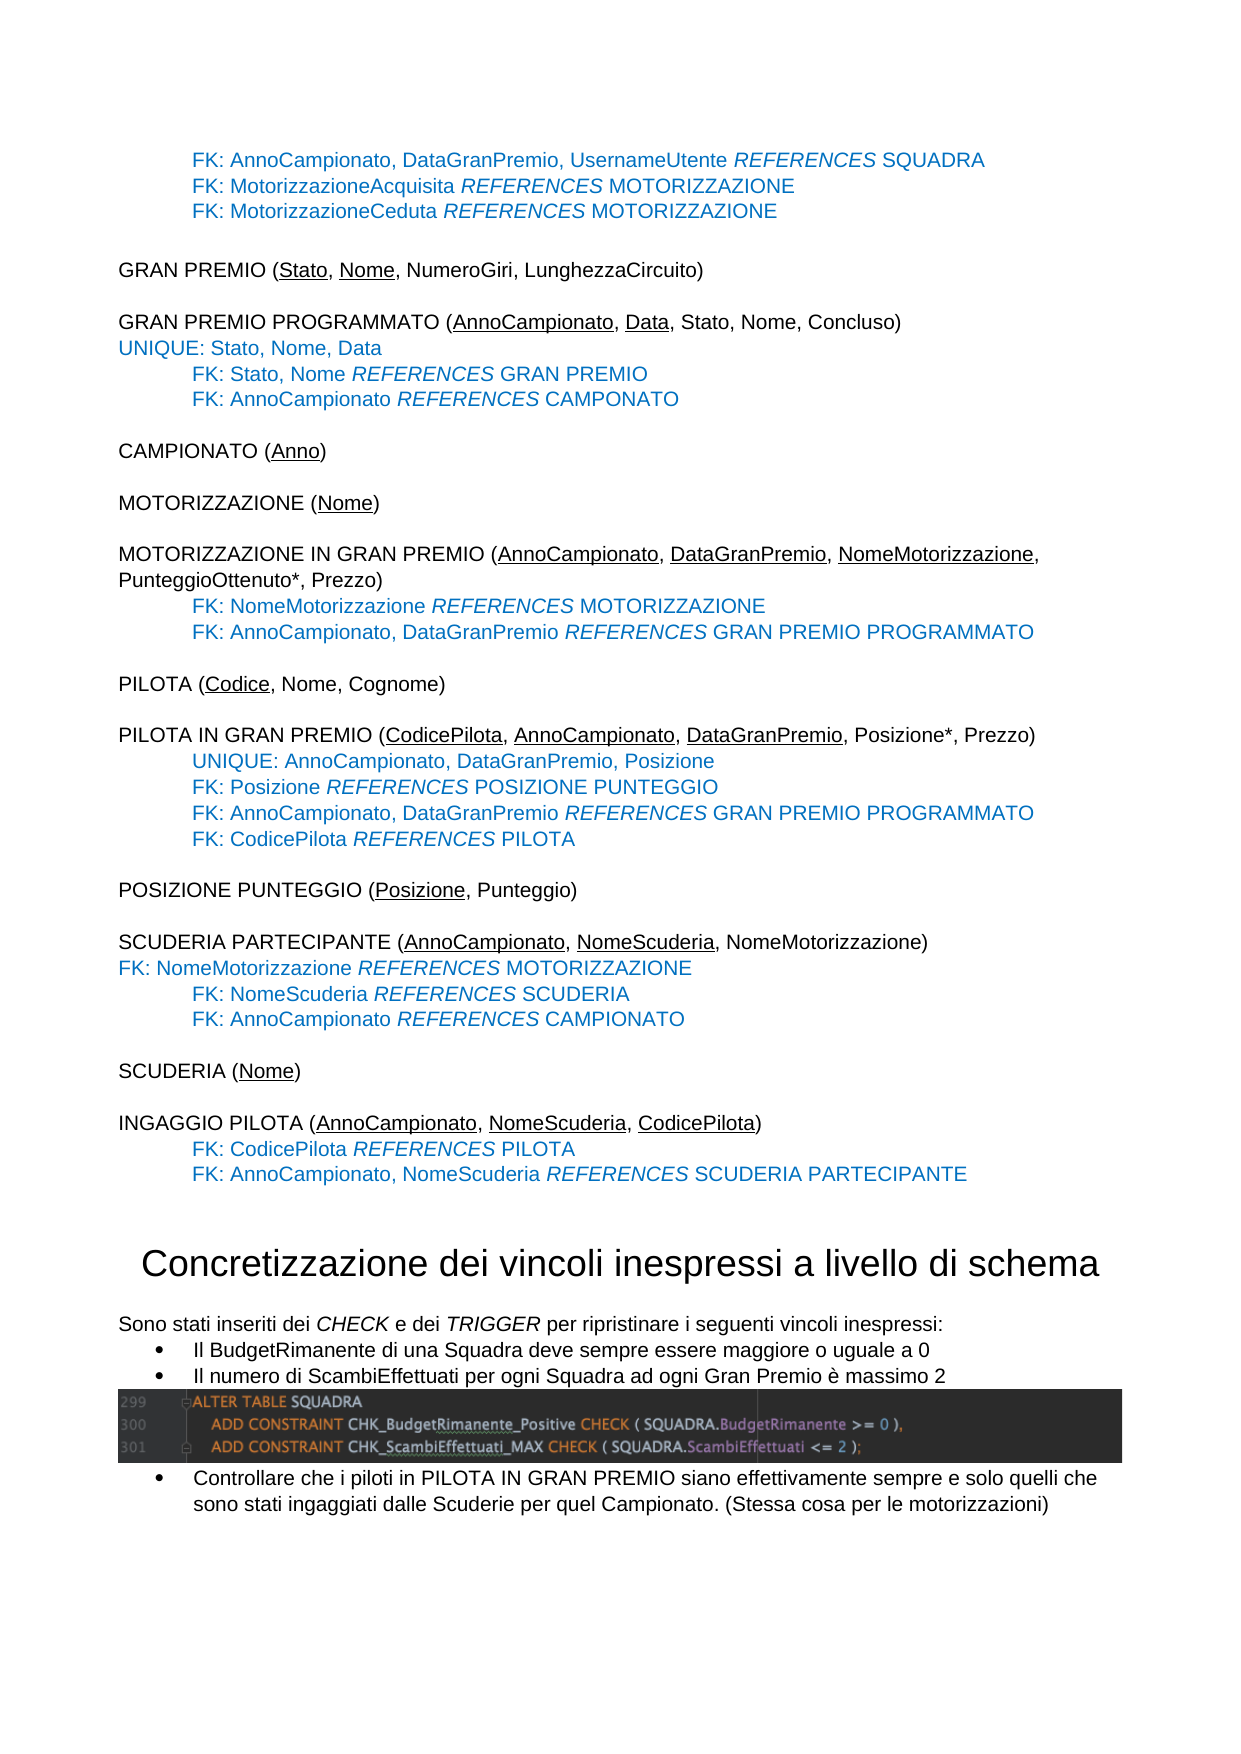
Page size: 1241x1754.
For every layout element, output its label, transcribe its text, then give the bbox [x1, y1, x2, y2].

text FK: CodicePilota REFERENCES PILOTA [118, 826, 1122, 850]
list Controllare che i piloti in PILOTA IN GRAN PREMIO siano effettivamente sempre e solo quelli che sono stati ingaggiati dalle Scuderie per quel Campionato. (Stessa cosa per le motorizzazioni) [156, 1465, 1122, 1515]
text FK: CodicePilota REFERENCES PILOTA [118, 1136, 1122, 1160]
text POSIZIONE PUNTEGGIO (Posizione, Punteggio) [118, 878, 1122, 902]
text FK: AnnoCampionato, DataGranPremio REFERENCES GRAN PREMIO PROGRAMMATO [118, 801, 1122, 824]
text PILOTA (Codice, Nome, Cognome) [118, 671, 1122, 695]
text CAMPIONATO (Anno) [118, 439, 1122, 463]
text FK: NomeScuderia REFERENCES SCUDERIA [118, 981, 1122, 1005]
text FK: AnnoCampionato REFERENCES CAMPONATO [118, 387, 1122, 411]
text FK: Stato, Nome REFERENCES GRAN PREMIO [118, 361, 1122, 385]
text FK: Posizione REFERENCES POSIZIONE PUNTEGGIO [118, 775, 1122, 799]
text SCUDERIA PARTECIPANTE (AnnoCampionato, NomeScuderia, NomeMotorizzazione) [118, 930, 1122, 954]
text GRAN PREMIO (Stato, Nome, NumeroGiri, LunghezzaCircuito) [118, 258, 1122, 282]
text Concretizzazione dei vincoli inespressi a livello di schema [118, 1241, 1122, 1284]
text Sono stati inseriti dei CHECK e dei TRIGGER per ripristinare i seguenti vincoli inespressi: [118, 1312, 1122, 1336]
text MOTORIZZAZIONE IN GRAN PREMIO (AnnoCampionato, DataGranPremio, NomeMotorizzazione, PunteggioOttenuto*, Prezzo) [118, 542, 1122, 592]
text FK: NomeMotorizzazione REFERENCES MOTORIZZAZIONE [118, 956, 1122, 979]
text FK: NomeMotorizzazione REFERENCES MOTORIZZAZIONE [118, 594, 1122, 618]
text MOTORIZZAZIONE (Nome) [118, 491, 1122, 514]
text PILOTA IN GRAN PREMIO (CodicePilota, AnnoCampionato, DataGranPremio, Posizione*, Prezzo) [118, 723, 1122, 747]
text UNIQUE: Stato, Nome, Data [118, 336, 1122, 359]
text GRAN PREMIO PROGRAMMATO (AnnoCampionato, Data, Stato, Nome, Concluso) [118, 310, 1122, 334]
text INGAGGIO PILOTA (AnnoCampionato, NomeScuderia, CodicePilota) [118, 1111, 1122, 1134]
picture [118, 1389, 1123, 1463]
list Il BudgetRimanente di una Squadra deve sempre essere maggiore o uguale a 0 [156, 1338, 1122, 1362]
text SCUDERIA (Nome) [118, 1059, 1122, 1083]
text FK: MotorizzazioneAcquisita REFERENCES MOTORIZZAZIONE [118, 173, 1122, 197]
list Il numero di ScambiEffettuati per ogni Squadra ad ogni Gran Premio è massimo 2 [156, 1364, 1122, 1388]
text FK: AnnoCampionato REFERENCES CAMPIONATO [118, 1007, 1122, 1031]
text FK: AnnoCampionato, NomeScuderia REFERENCES SCUDERIA PARTECIPANTE [118, 1162, 1122, 1186]
text UNIQUE: AnnoCampionato, DataGranPremio, Posizione [118, 749, 1122, 773]
text FK: MotorizzazioneCeduta REFERENCES MOTORIZZAZIONE [118, 199, 1122, 223]
text FK: AnnoCampionato, DataGranPremio, UsernameUtente REFERENCES SQUADRA [118, 148, 1122, 172]
text FK: AnnoCampionato, DataGranPremio REFERENCES GRAN PREMIO PROGRAMMATO [118, 620, 1122, 644]
